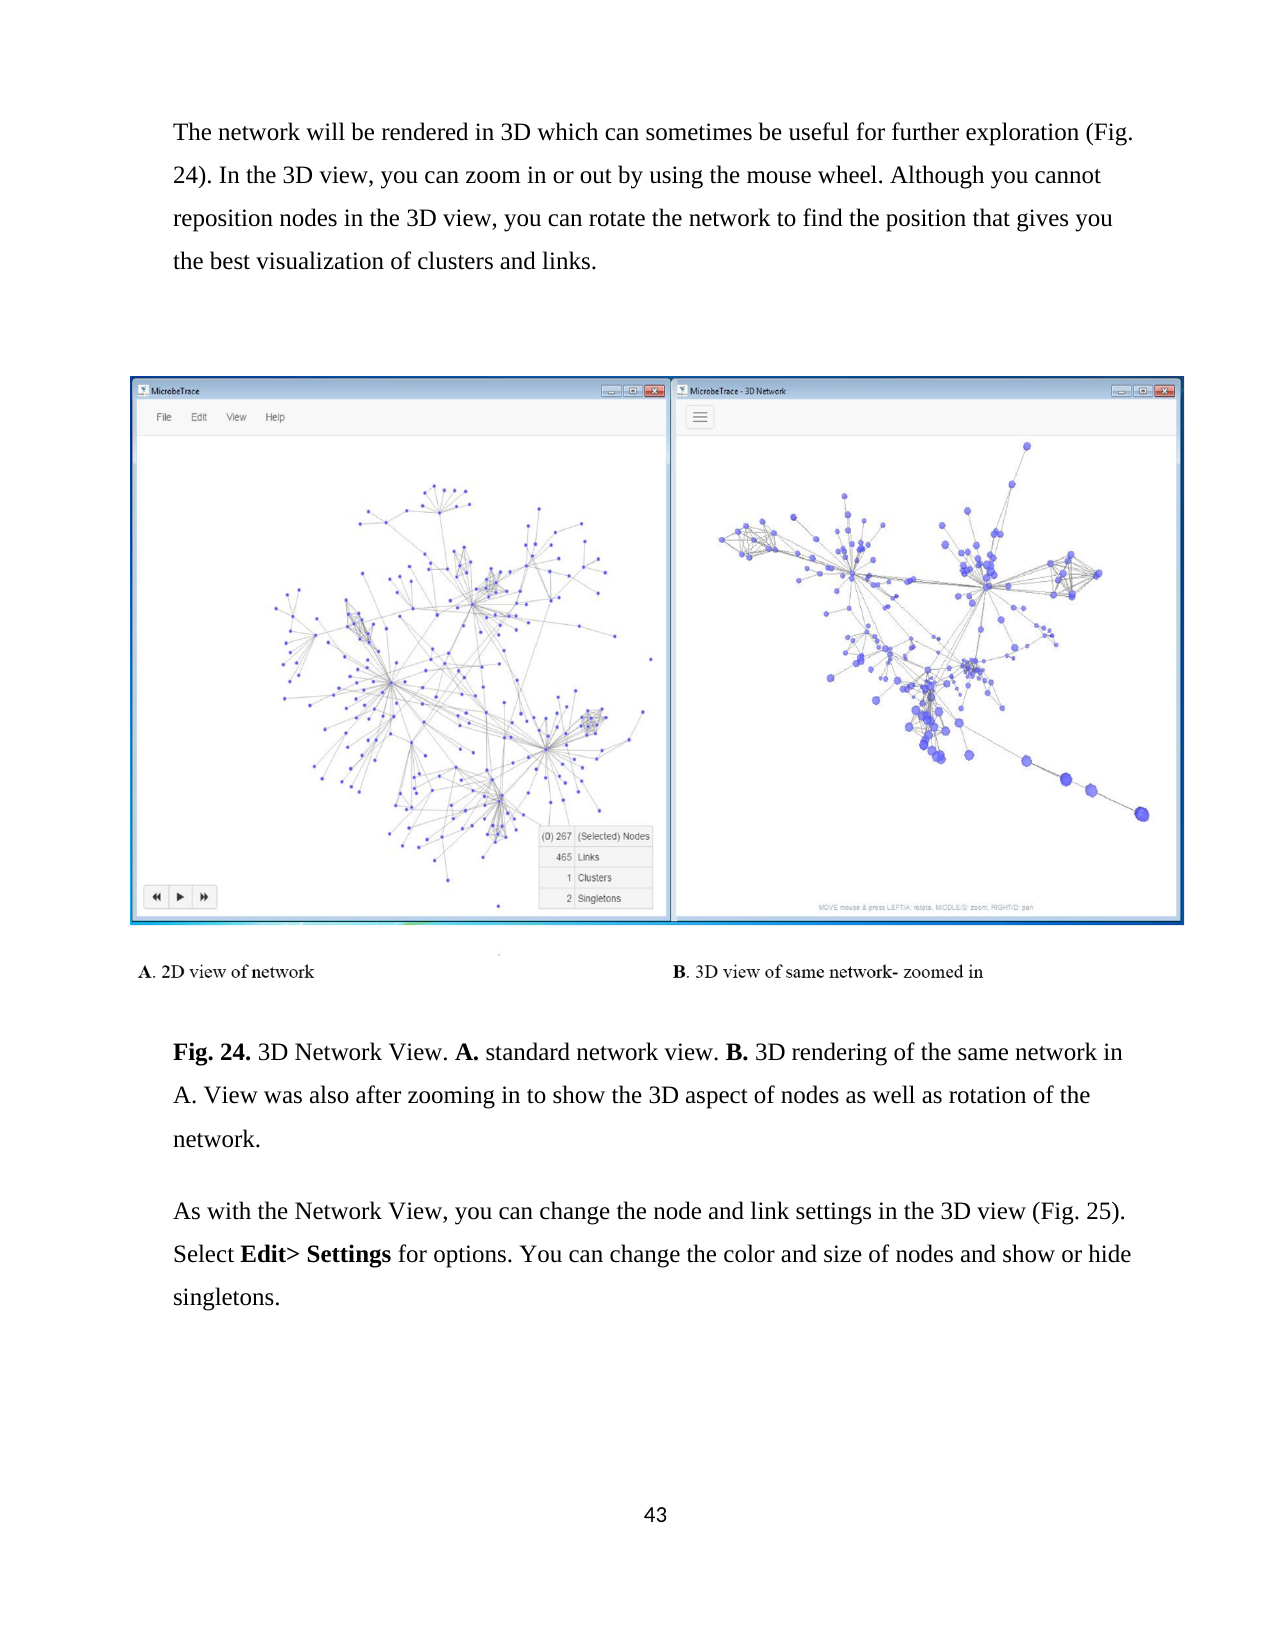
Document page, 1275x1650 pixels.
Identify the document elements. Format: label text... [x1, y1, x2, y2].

text Fig. 24. 3D Network View. A. standard network view. B. 3D rendering of the same network in A. View was also after zooming in to show the 3D aspect of nodes as well as rotation of the network. [173, 1037, 1137, 1152]
picture [126, 376, 1185, 994]
text As with the Network View, you can change the node and link settings in the 3D view (Fig. 25). Select Edit> Settings for options. You can change the color and size of nodes and show or hide singletons. [173, 1196, 1137, 1311]
text The network will be rendered in 3D which can sometimes be useful for further exploration (Fig. 24). In the 3D view, you can zoom in or out by using the mouse wheel. Although you cannot reposition nodes in the 3D view, you can rotate the network to find the position that gives you the best visualization of clusters and links. [173, 117, 1137, 275]
